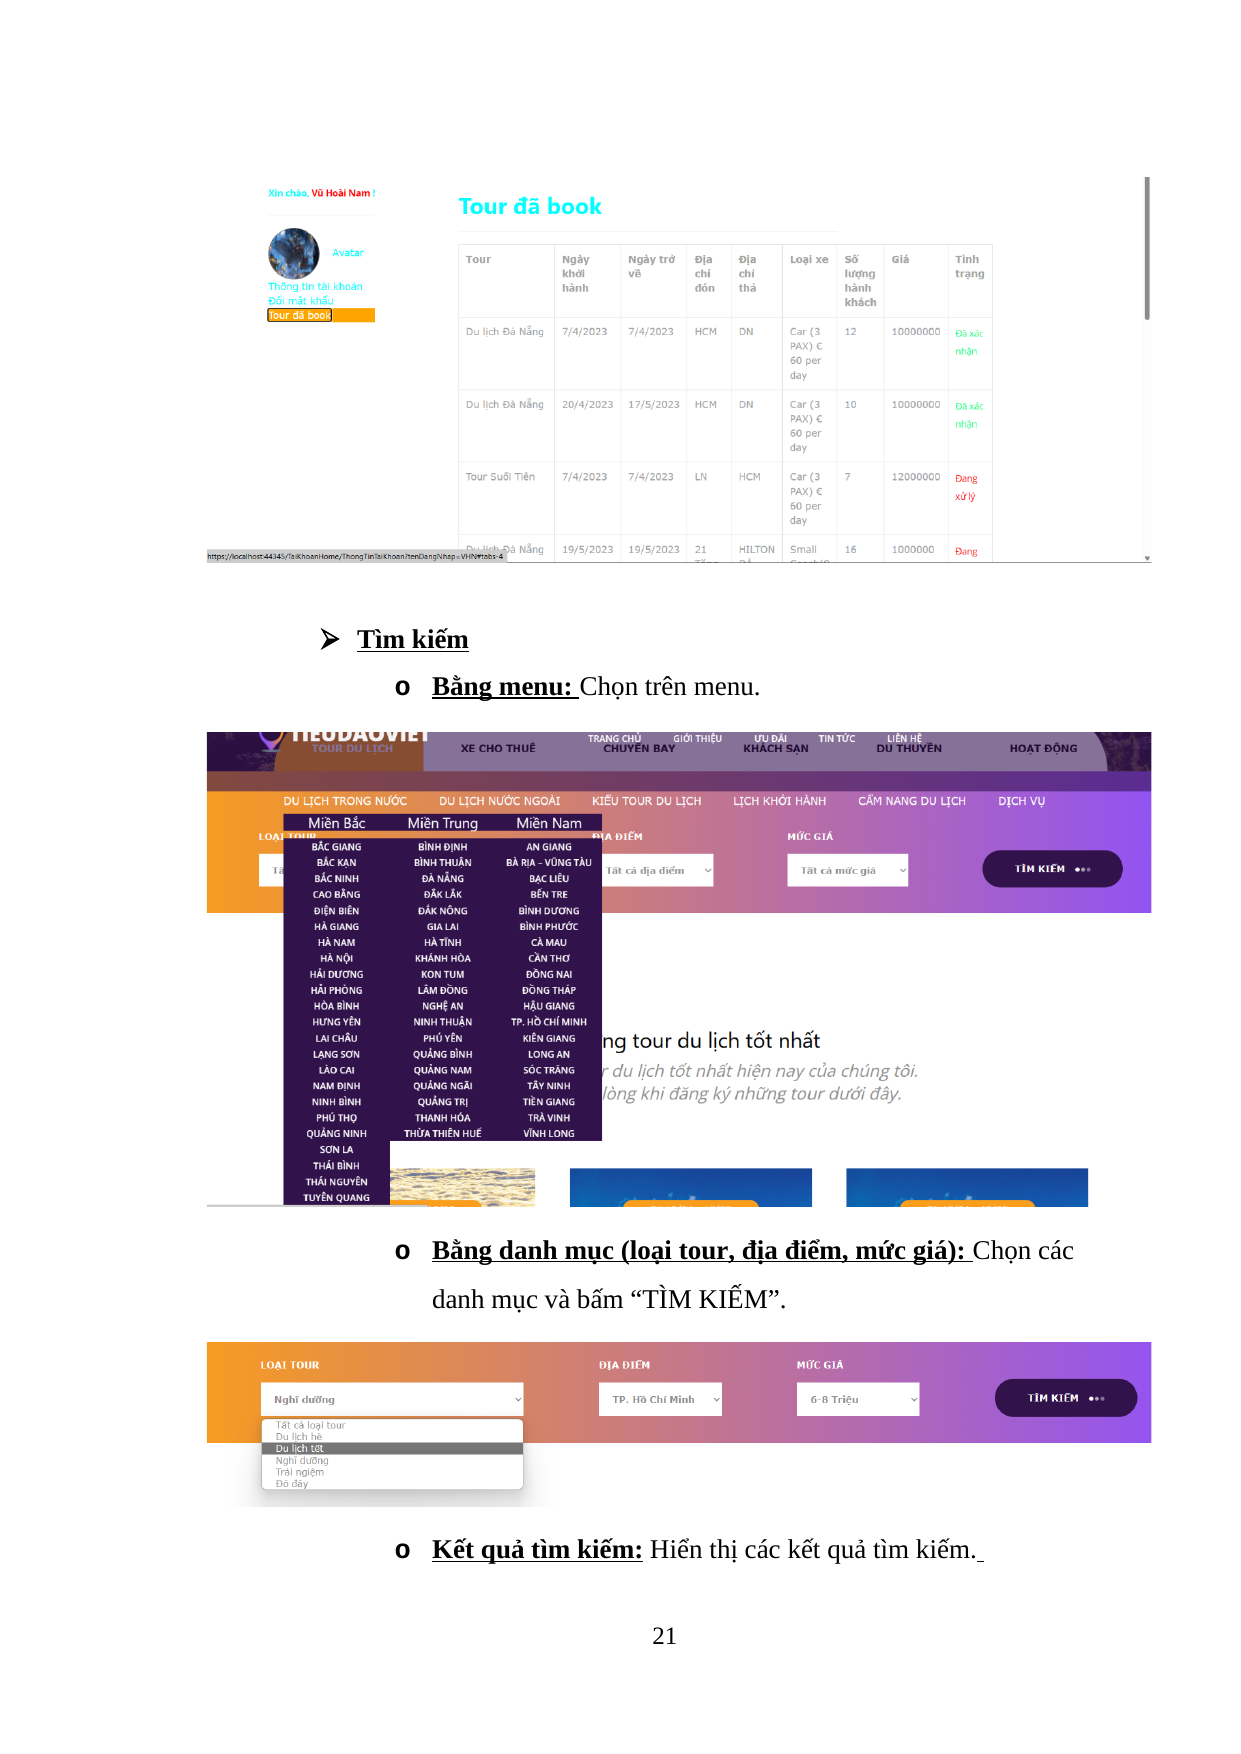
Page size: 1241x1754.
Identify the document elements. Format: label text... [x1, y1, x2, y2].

picture [206, 1342, 1152, 1507]
list Bằng danh mục (loại tour, địa điểm, mức giá): Chọn các danh mục và bấm “TÌM KIẾM”. [394, 1234, 1122, 1314]
picture [206, 177, 1152, 563]
list Kết quả tìm kiếm: Hiển thị các kết quả tìm kiếm. [394, 1533, 1122, 1567]
picture [206, 732, 1152, 1207]
list Tìm kiếm [319, 623, 1122, 655]
list Bằng menu: Chọn trên menu. [394, 670, 1122, 704]
